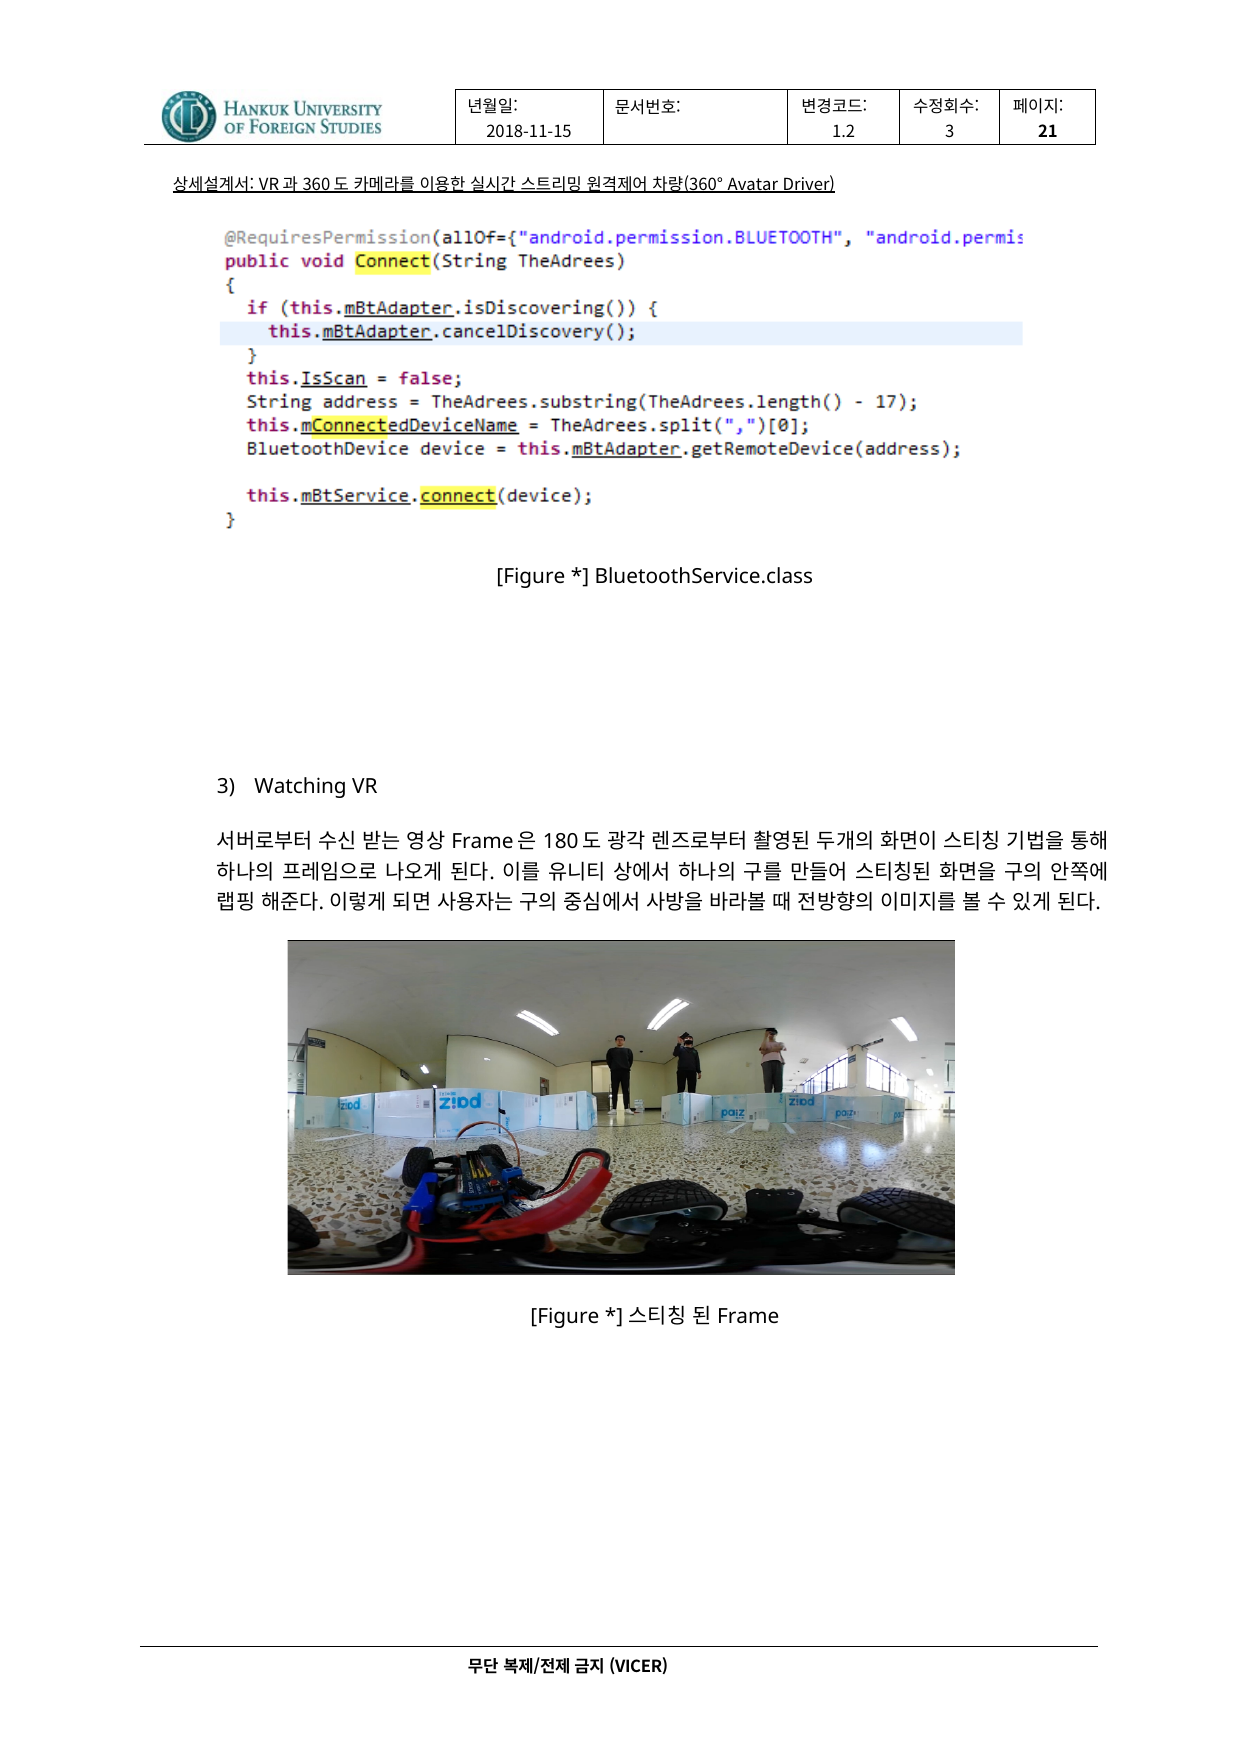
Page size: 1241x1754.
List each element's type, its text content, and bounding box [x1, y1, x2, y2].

picture [219, 225, 1023, 541]
picture [287, 940, 955, 1275]
text [Figure *] 스티칭 된 Frame [200, 1299, 1109, 1329]
text [Figure *] BluetoothService.class [200, 562, 1109, 590]
text 서버로부터 수신 받는 영상 Frame은 180도 광각 렌즈로부터 촬영된 두개의 화면이 스티칭 기법을 통해 하나의 프레임으로 나오게 된다. 이를 유니티 상에서 하나의 구를 만들어 스티칭된 화면을 구의 안쪽에 랩핑 해준다. 이렇게 되면 사용자는 구의 중심에서 사방을 바라볼 때 전방향의 이미지를 볼 수 있게 된다. [217, 825, 1109, 916]
picture [161, 89, 383, 143]
list Watching VR [217, 771, 1109, 800]
